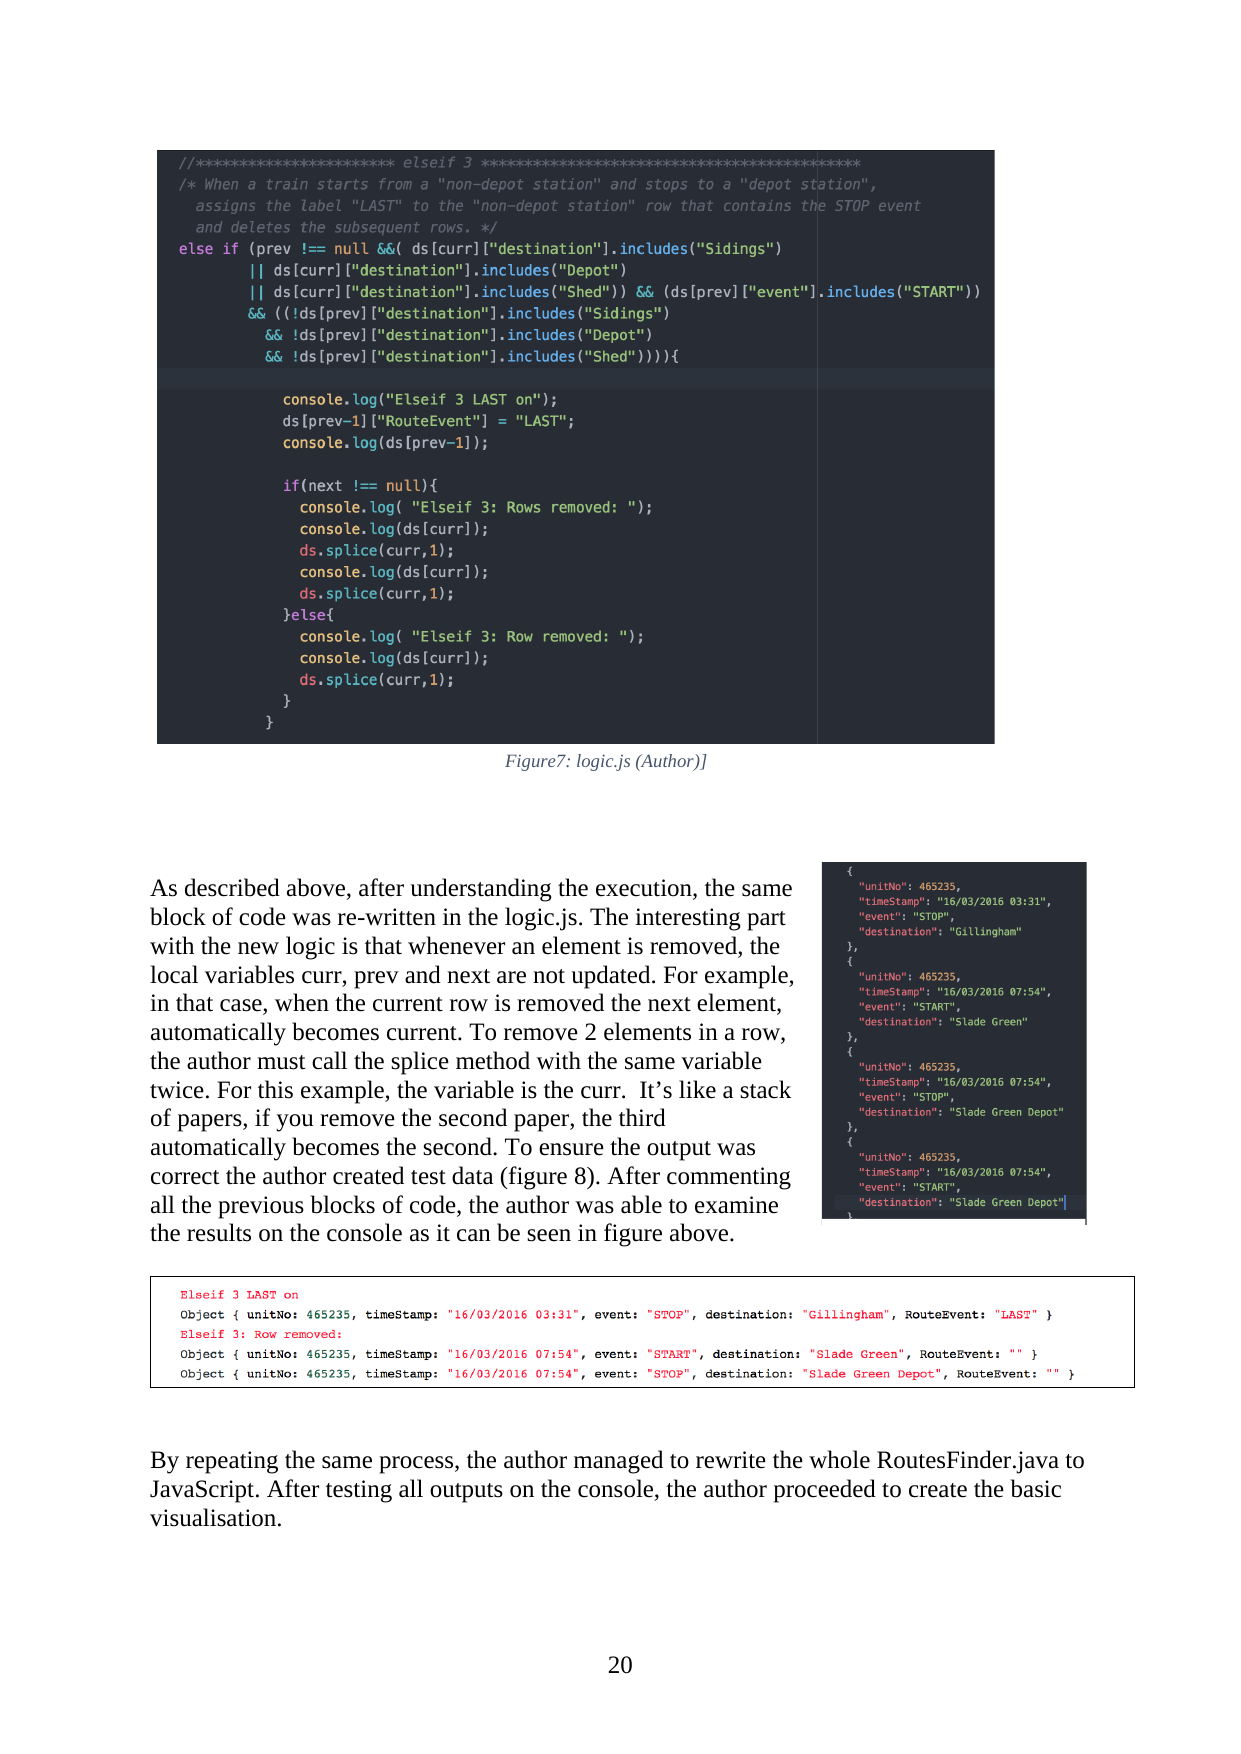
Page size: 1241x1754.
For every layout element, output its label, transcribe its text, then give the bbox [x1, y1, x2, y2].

table_header [150, 150, 1001, 816]
text As described above, after understanding the execution, the same block of code was re-written in the logic.js. The interesting part with the new logic is that whenever an element is removed, the local variables curr, prev and next are not updated. For example, in that case, when the current row is removed the next element, automatically becomes current. To remove 2 elements in a row, the author must call the splice method with the same variable twice. For this example, the variable is the curr. It’s like a stack of papers, if you remove the second paper, the third automatically becomes the second. To ensure the output was correct the author created test data (figure 8). After commenting all the previous blocks of code, the author was able to examine the results on the console as it can be seen in figure above. [150, 873, 814, 1247]
table_header [151, 1277, 1134, 1387]
picture [821, 862, 1087, 1225]
table_header [814, 845, 1103, 1265]
picture [151, 1283, 1091, 1387]
text By repeating the same process, the author managed to rewrite the whole RoutesFinder.java to JavaScript. After testing all outputs on the console, the author proceeded to create the basic visualisation. [150, 1445, 1090, 1531]
picture [157, 150, 995, 744]
